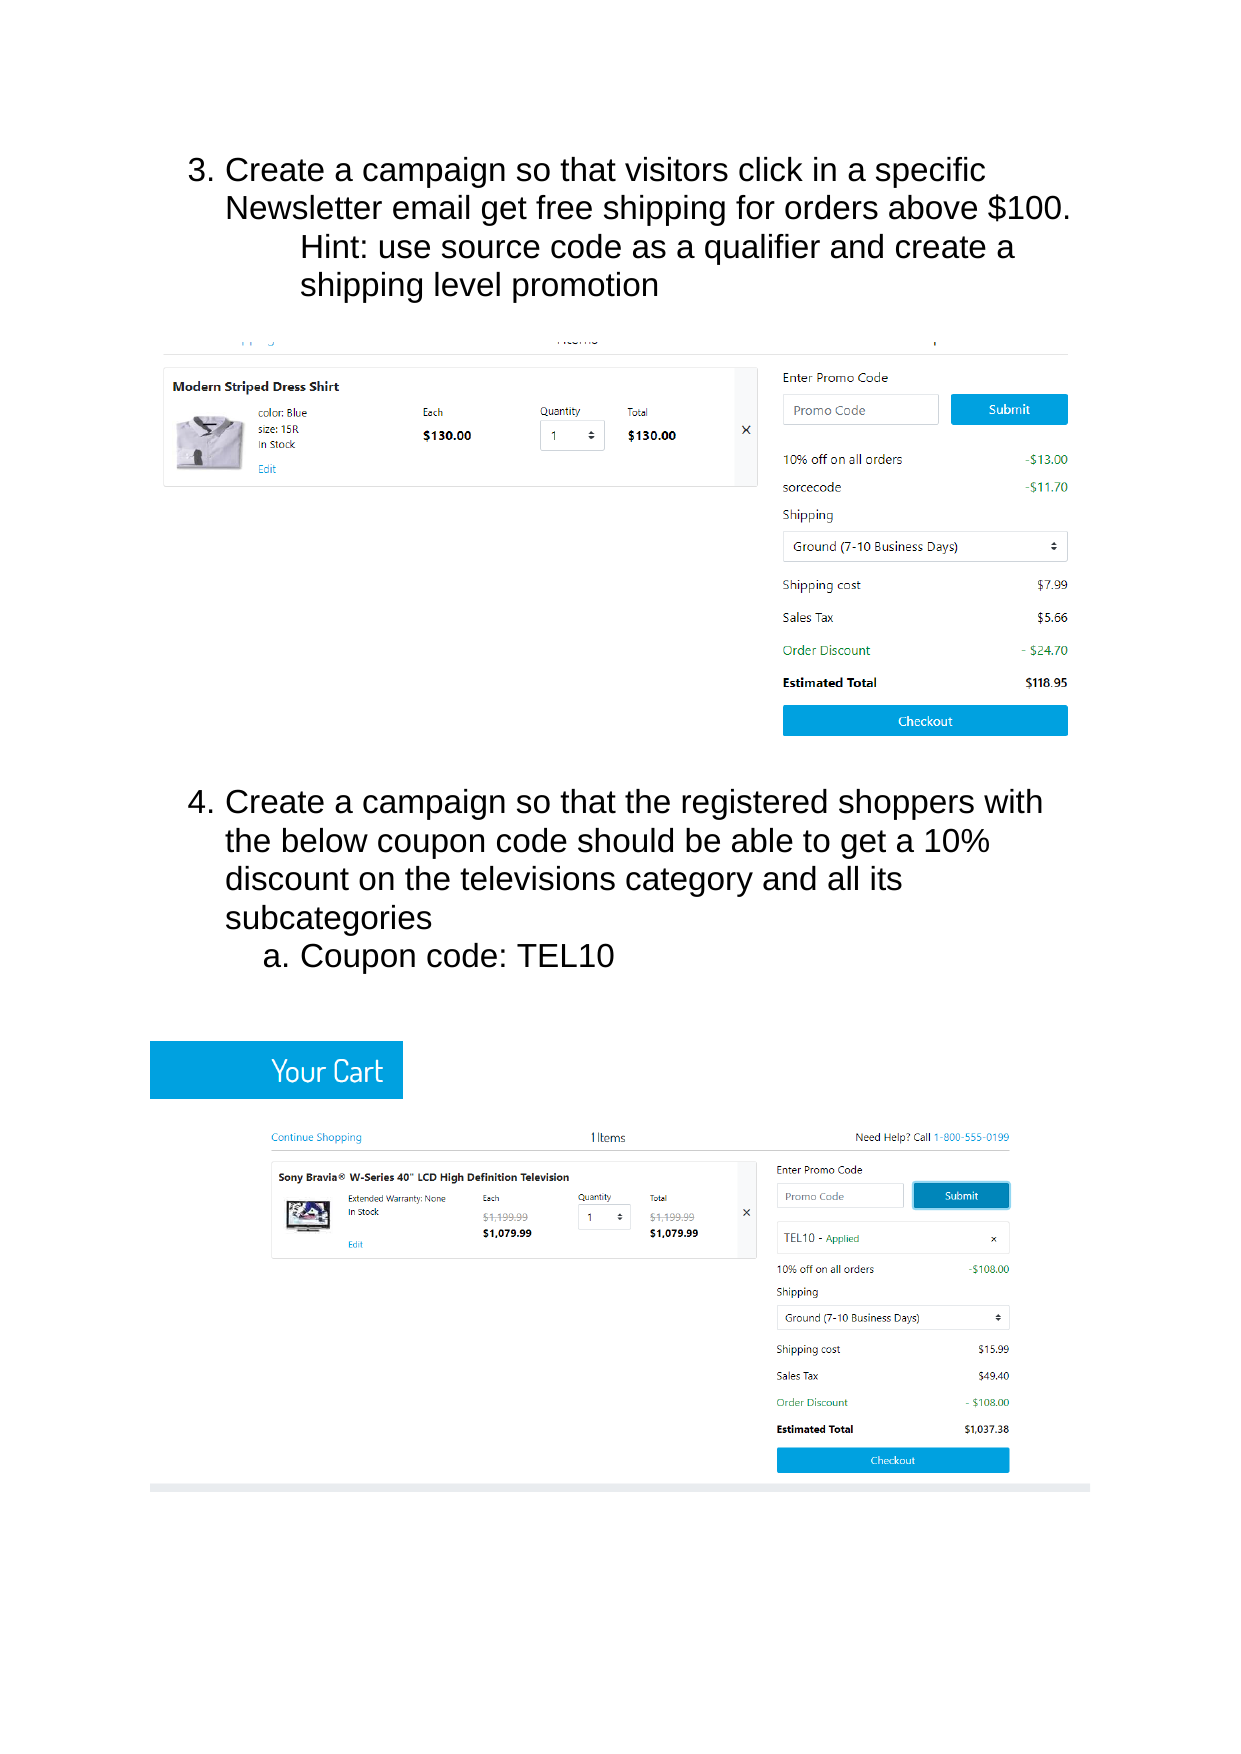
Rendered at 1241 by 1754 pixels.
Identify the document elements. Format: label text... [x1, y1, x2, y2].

list Create a campaign so that the registered shoppers with the below coupon code should be able to get a 10% discount on the televisions category and all its subcategories [187, 782, 1090, 936]
list Create a campaign so that visitors click in a specific Newsletter email get free shipping for orders above $100. [187, 150, 1090, 227]
picture [355, 1071, 361, 1081]
picture [366, 1068, 370, 1081]
list Coupon code: TEL10 [262, 936, 1090, 974]
text Hint: use source code as a qualifier and create a shipping level promotion [300, 227, 1090, 304]
picture [150, 1013, 1091, 1492]
picture [150, 342, 1091, 744]
picture [318, 1068, 322, 1081]
